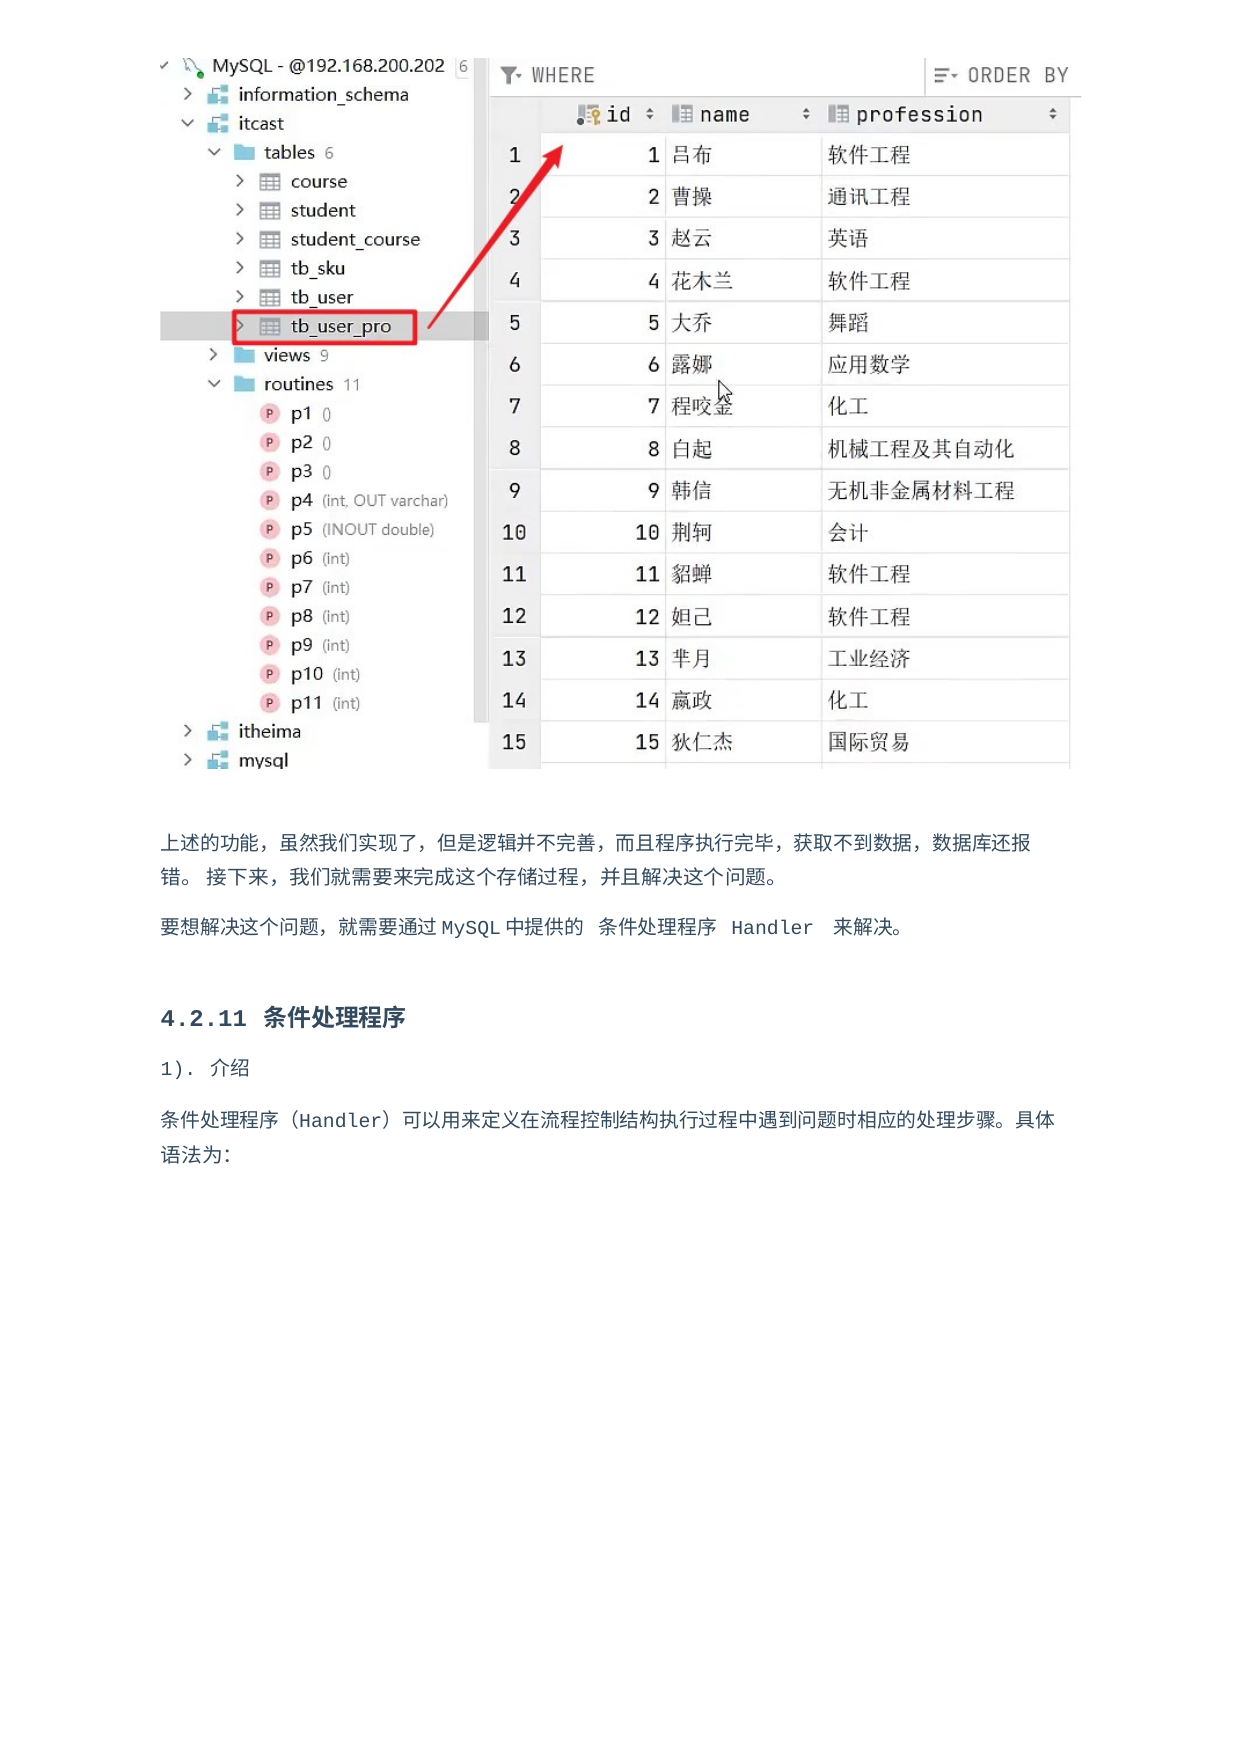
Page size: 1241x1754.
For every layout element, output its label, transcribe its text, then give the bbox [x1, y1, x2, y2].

text 要想解决这个问题，就需要通过MySQL中提供的 条件处理程序 Handler 来解决。 [160, 911, 1094, 940]
list 介绍 [160, 1053, 1094, 1082]
text 条件处理程序（Handler）可以用来定义在流程控制结构执行过程中遇到问题时相应的处理步骤。具体 语法为： [160, 1104, 1080, 1168]
subtitle 条件处理程序 [160, 998, 1094, 1033]
picture [160, 58, 1082, 769]
text 上述的功能，虽然我们实现了，但是逻辑并不完善，而且程序执行完毕，获取不到数据，数据库还报 错。 接下来，我们就需要来完成这个存储过程，并且解决这个问题。 [160, 827, 1056, 890]
